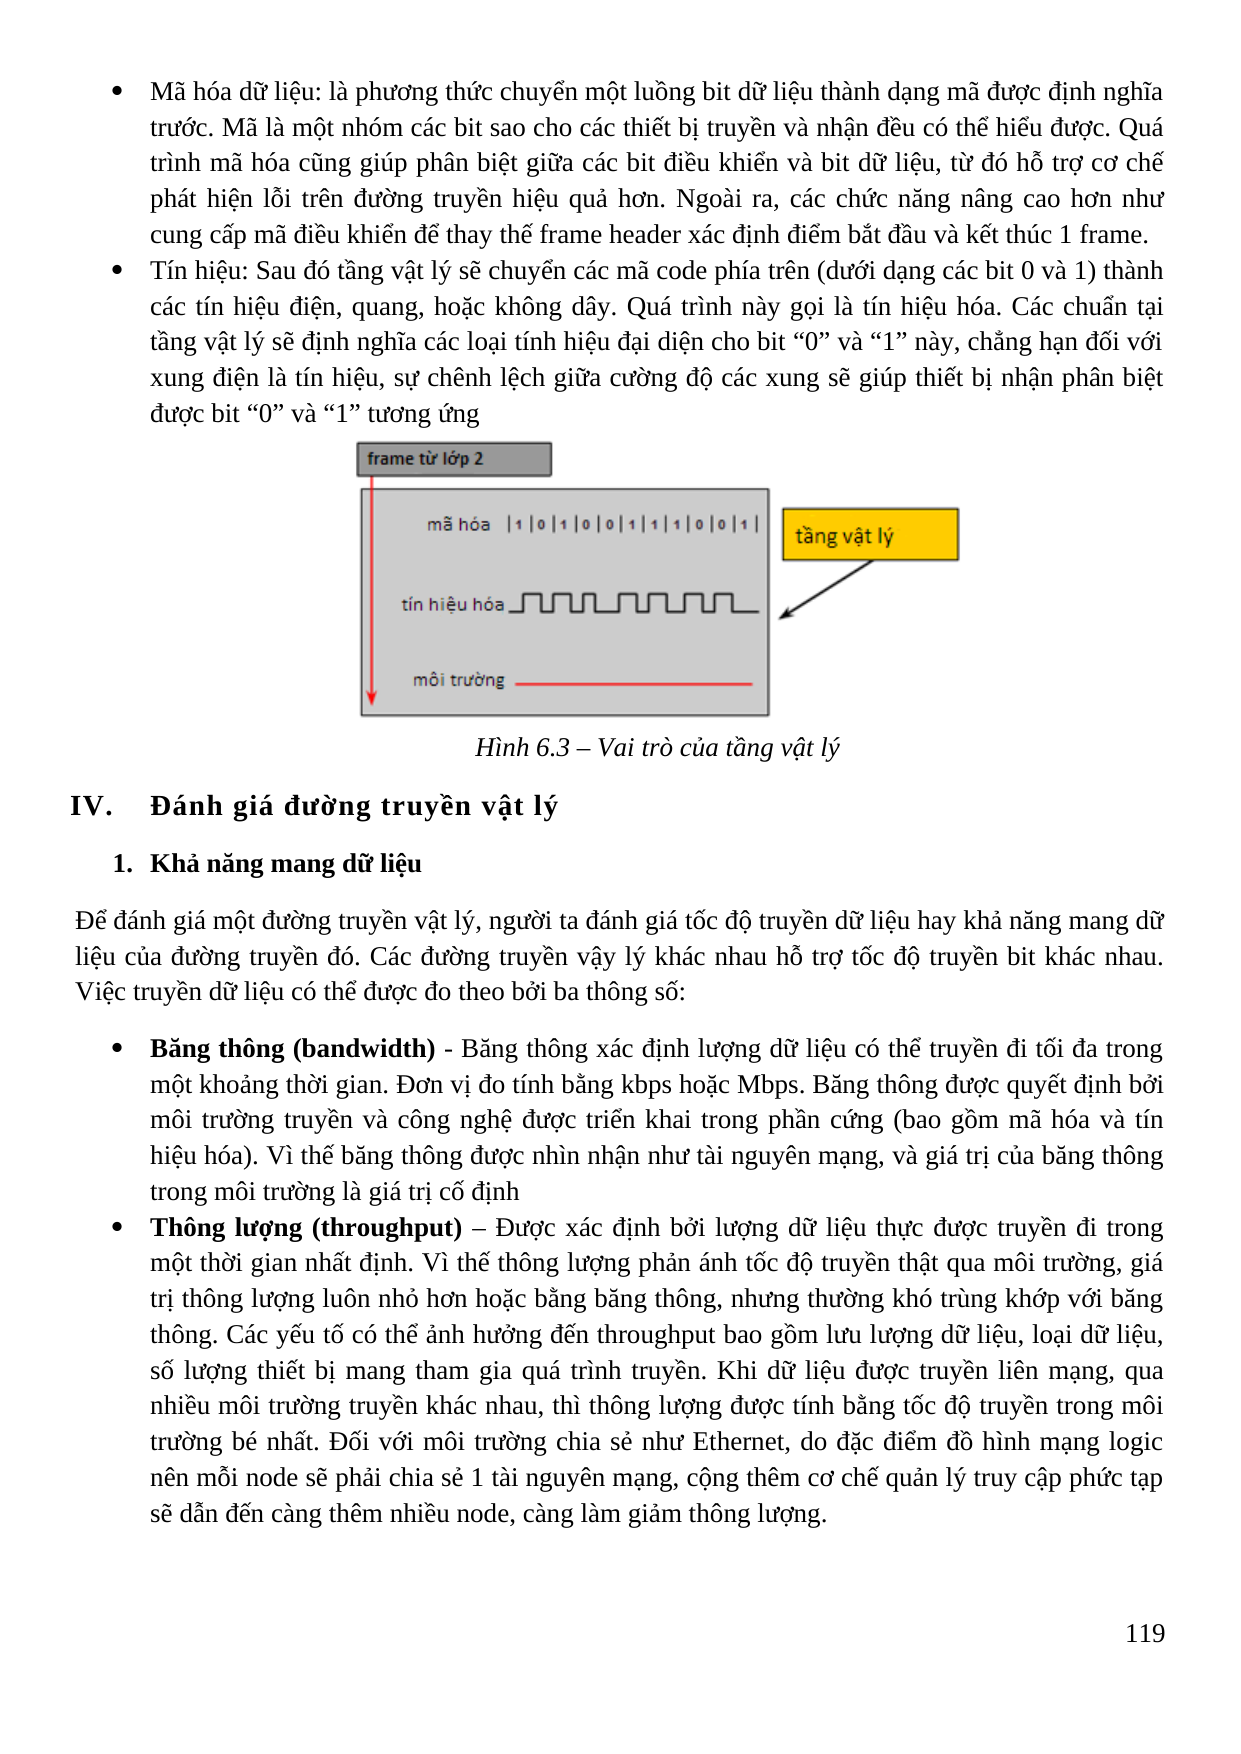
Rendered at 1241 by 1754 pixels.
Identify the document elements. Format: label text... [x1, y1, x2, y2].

subtitle Đánh giá đường truyền vật lý [112, 788, 1165, 822]
list Khả năng mang dữ liệu [112, 847, 1165, 878]
list Hình 6.3 – Vai trò của tầng vật lý [150, 731, 1165, 763]
picture [344, 432, 971, 727]
list Tín hiệu: Sau đó tầng vật lý sẽ chuyển các mã code phía trên (dưới dạng các bit 0 và 1) thành các tín hiệu điện, quang, hoặc không dây. Quá trình này gọi là tín hiệu hóa. Các chuẩn tại tầng vật lý sẽ định nghĩa các loại tính hiệu đại diện cho bit “0” và “1” này, chẳng hạn đối với xung điện là tín hiệu, sự chênh lệch giữa cường độ các xung sẽ giúp thiết bị nhận phân biệt được bit “0” và “1” tương ứng [112, 254, 1165, 428]
list Thông lượng (throughput) – Được xác định bởi lượng dữ liệu thực được truyền đi trong một thời gian nhất định. Vì thế thông lượng phản ánh tốc độ truyền thật qua môi trường, giá trị thông lượng luôn nhỏ hơn hoặc bằng băng thông, nhưng thường khó trùng khớp với băng thông. Các yếu tố có thể ảnh hưởng đến throughput bao gồm lưu lượng dữ liệu, loại dữ liệu, số lượng thiết bị mang tham gia quá trình truyền. Khi dữ liệu được truyền liên mạng, qua nhiều môi trường truyền khác nhau, thì thông lượng được tính bằng tốc độ truyền trong môi trường bé nhất. Đối với môi trường chia sẻ như Ethernet, do đặc điểm đồ hình mạng logic nên mỗi node sẽ phải chia sẻ 1 tài nguyên mạng, cộng thêm cơ chế quản lý truy cập phức tạp sẽ dẫn đến càng thêm nhiều node, càng làm giảm thông lượng. [112, 1211, 1165, 1528]
list Mã hóa dữ liệu: là phương thức chuyển một luồng bit dữ liệu thành dạng mã được định nghĩa trước. Mã là một nhóm các bit sao cho các thiết bị truyền và nhận đều có thể hiểu được. Quá trình mã hóa cũng giúp phân biệt giữa các bit điều khiển và bit dữ liệu, từ đó hỗ trợ cơ chế phát hiện lỗi trên đường truyền hiệu quả hơn. Ngoài ra, các chức năng nâng cao hơn như cung cấp mã điều khiển để thay thế frame header xác định điểm bắt đầu và kết thúc 1 frame. [112, 75, 1165, 249]
text Để đánh giá một đường truyền vật lý, người ta đánh giá tốc độ truyền dữ liệu hay khả năng mang dữ liệu của đường truyền đó. Các đường truyền vậy lý khác nhau hỗ trợ tốc độ truyền bit khác nhau. Việc truyền dữ liệu có thể được đo theo bởi ba thông số: [75, 904, 1165, 1007]
list Băng thông (bandwidth) - Băng thông xác định lượng dữ liệu có thể truyền đi tối đa trong một khoảng thời gian. Đơn vị đo tính bằng kbps hoặc Mbps. Băng thông được quyết định bởi môi trường truyền và công nghệ được triển khai trong phần cứng (bao gồm mã hóa và tín hiệu hóa). Vì thế băng thông được nhìn nhận như tài nguyên mạng, và giá trị của băng thông trong môi trường là giá trị cố định [112, 1032, 1165, 1206]
